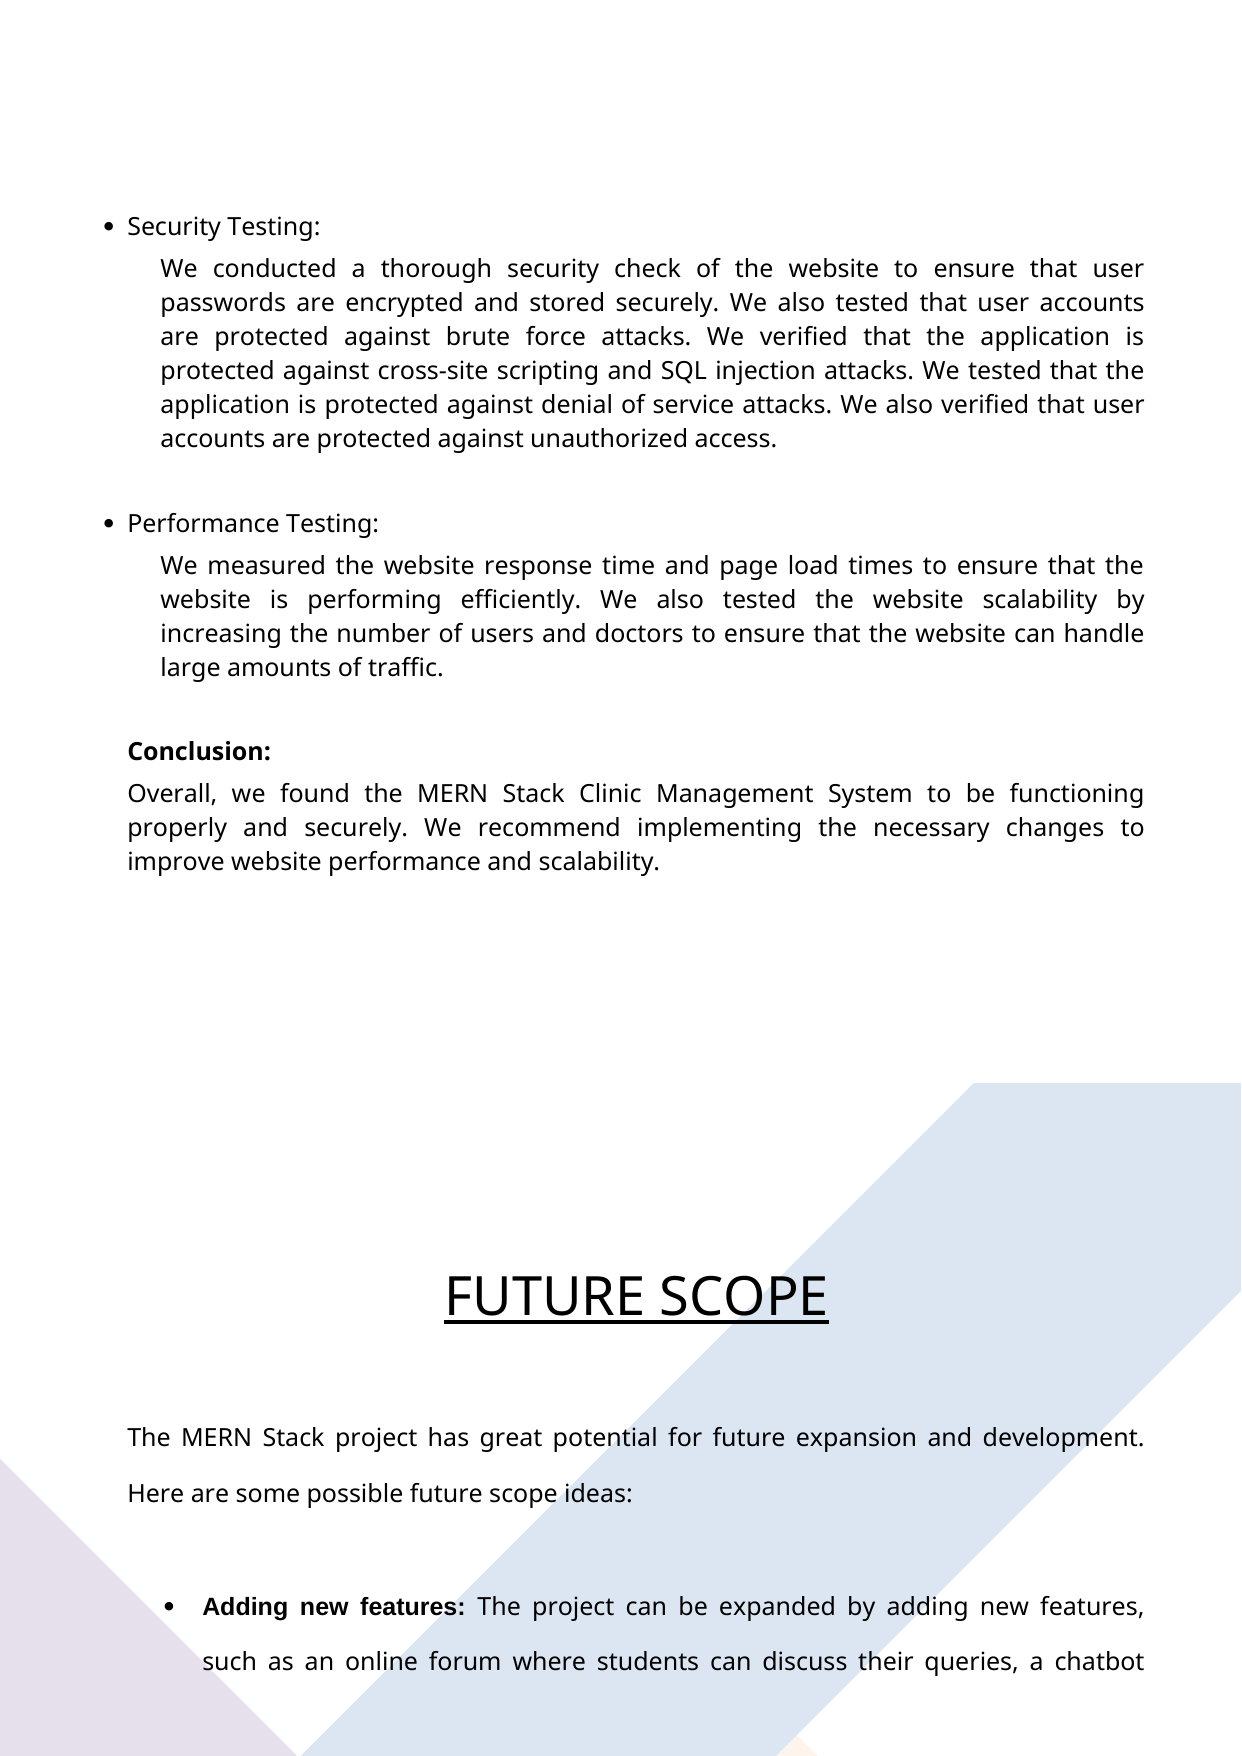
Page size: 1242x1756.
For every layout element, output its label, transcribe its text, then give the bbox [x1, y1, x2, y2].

subtitle We conducted a thorough security check of the website to ensure that user passwords are encrypted and stored securely. We also tested that user accounts are protected against brute force attacks. We verified that the application is protected against cross-site scripting and SQL injection attacks. We tested that the application is protected against denial of service attacks. We also verified that user accounts are protected against unauthorized access. [160, 251, 1146, 455]
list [164, 1588, 1146, 1678]
subtitle Security Testing: [104, 209, 1146, 243]
subtitle Conclusion: [127, 734, 1146, 768]
subtitle We measured the website response time and page load times to ensure that the website is performing efficiently. We also tested the website scalability by increasing the number of users and doctors to ensure that the website can handle large amounts of traffic. [160, 547, 1146, 684]
subtitle Performance Testing: [104, 505, 1146, 539]
subtitle FUTURE SCOPE [127, 1257, 1146, 1331]
subtitle Overall, we found the MERN Stack Clinic Management System to be functioning properly and securely. We recommend implementing the necessary changes to improve website performance and scalability. [127, 776, 1146, 878]
text The MERN Stack project has great potential for future expansion and development. Here are some possible future scope ideas: [127, 1420, 1146, 1509]
